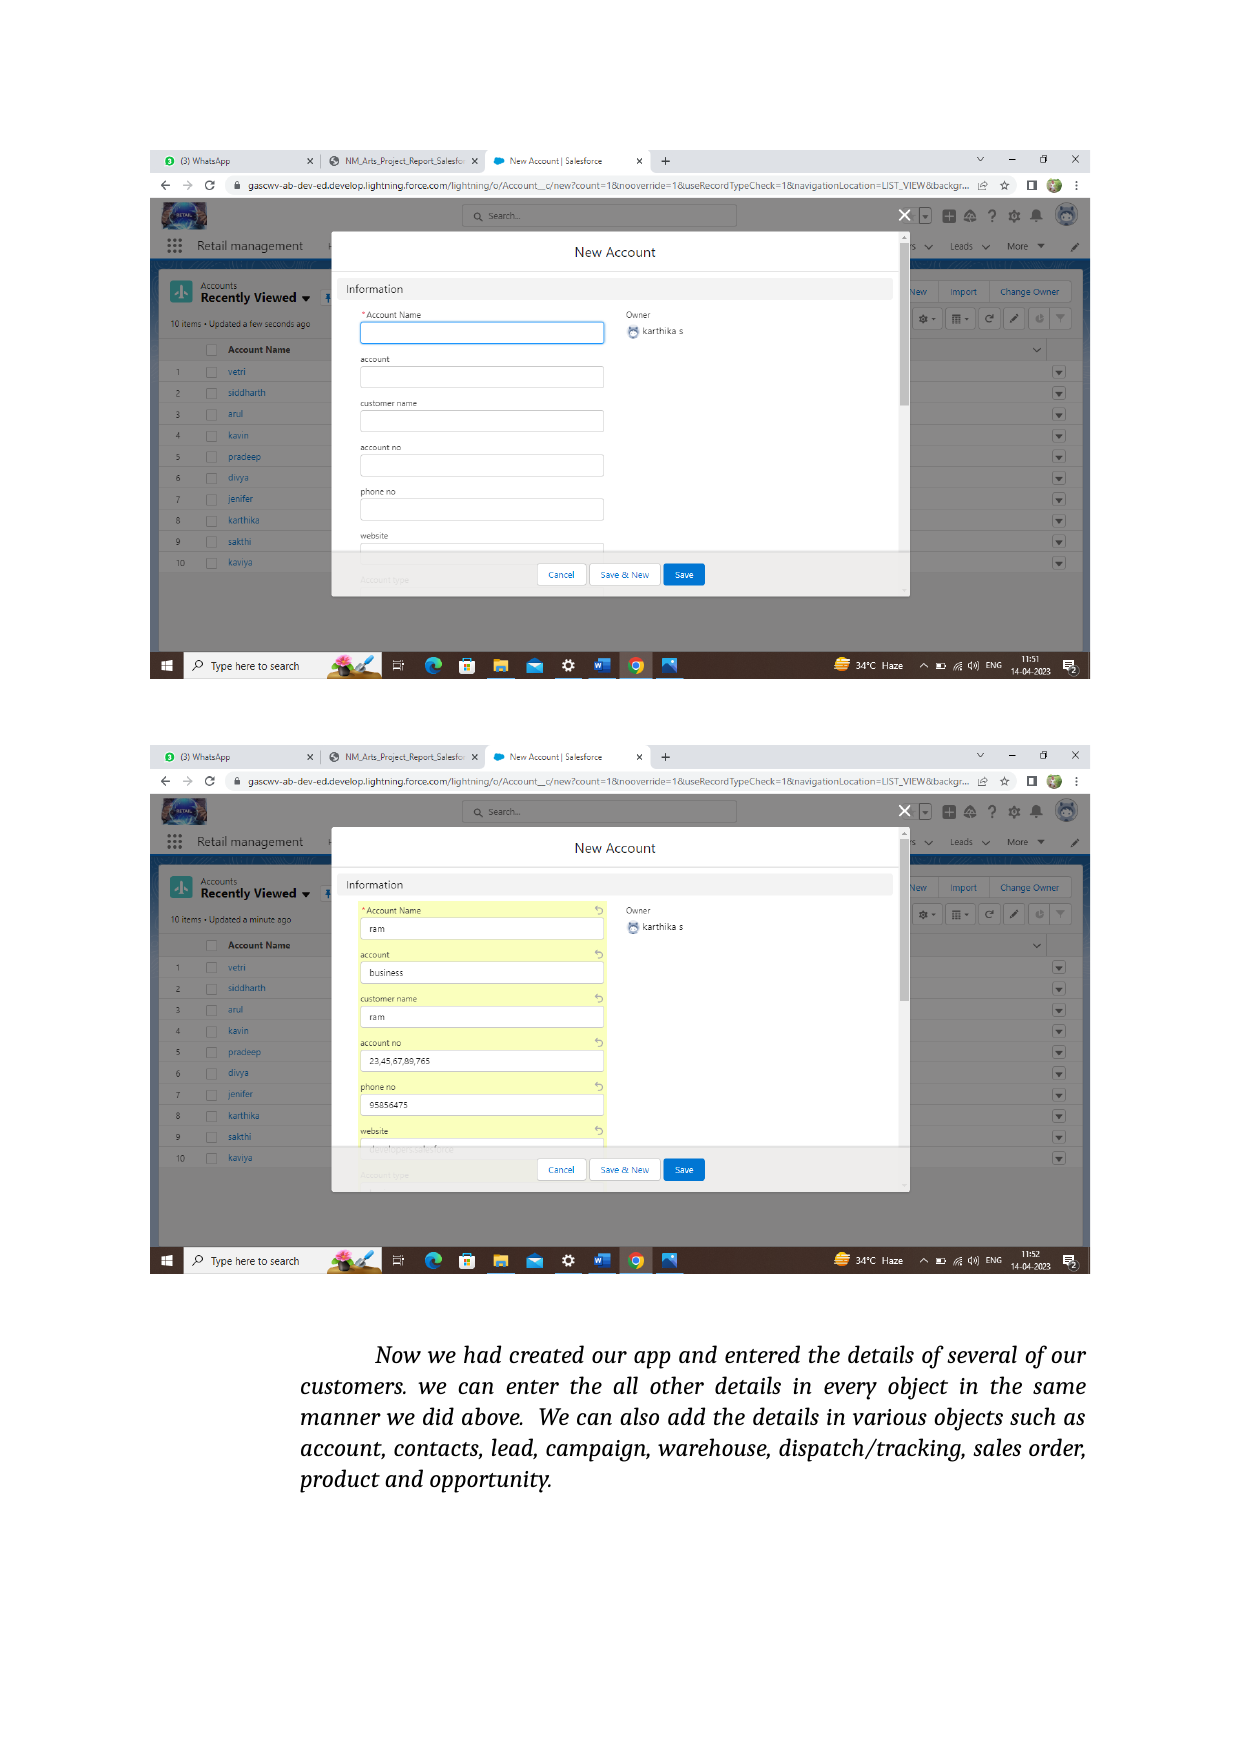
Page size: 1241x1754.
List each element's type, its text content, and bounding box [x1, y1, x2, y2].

text Now we had created our app and entered the details of several of our customers. we can enter the all other details in every object in the same manner we did above. We can also add the details in various objects such as account, contacts, lead, campaign, warehouse, dispatch/tracking, sales order, product and opportunity. [300, 1341, 1090, 1493]
picture [150, 150, 1091, 679]
picture [150, 745, 1091, 1274]
